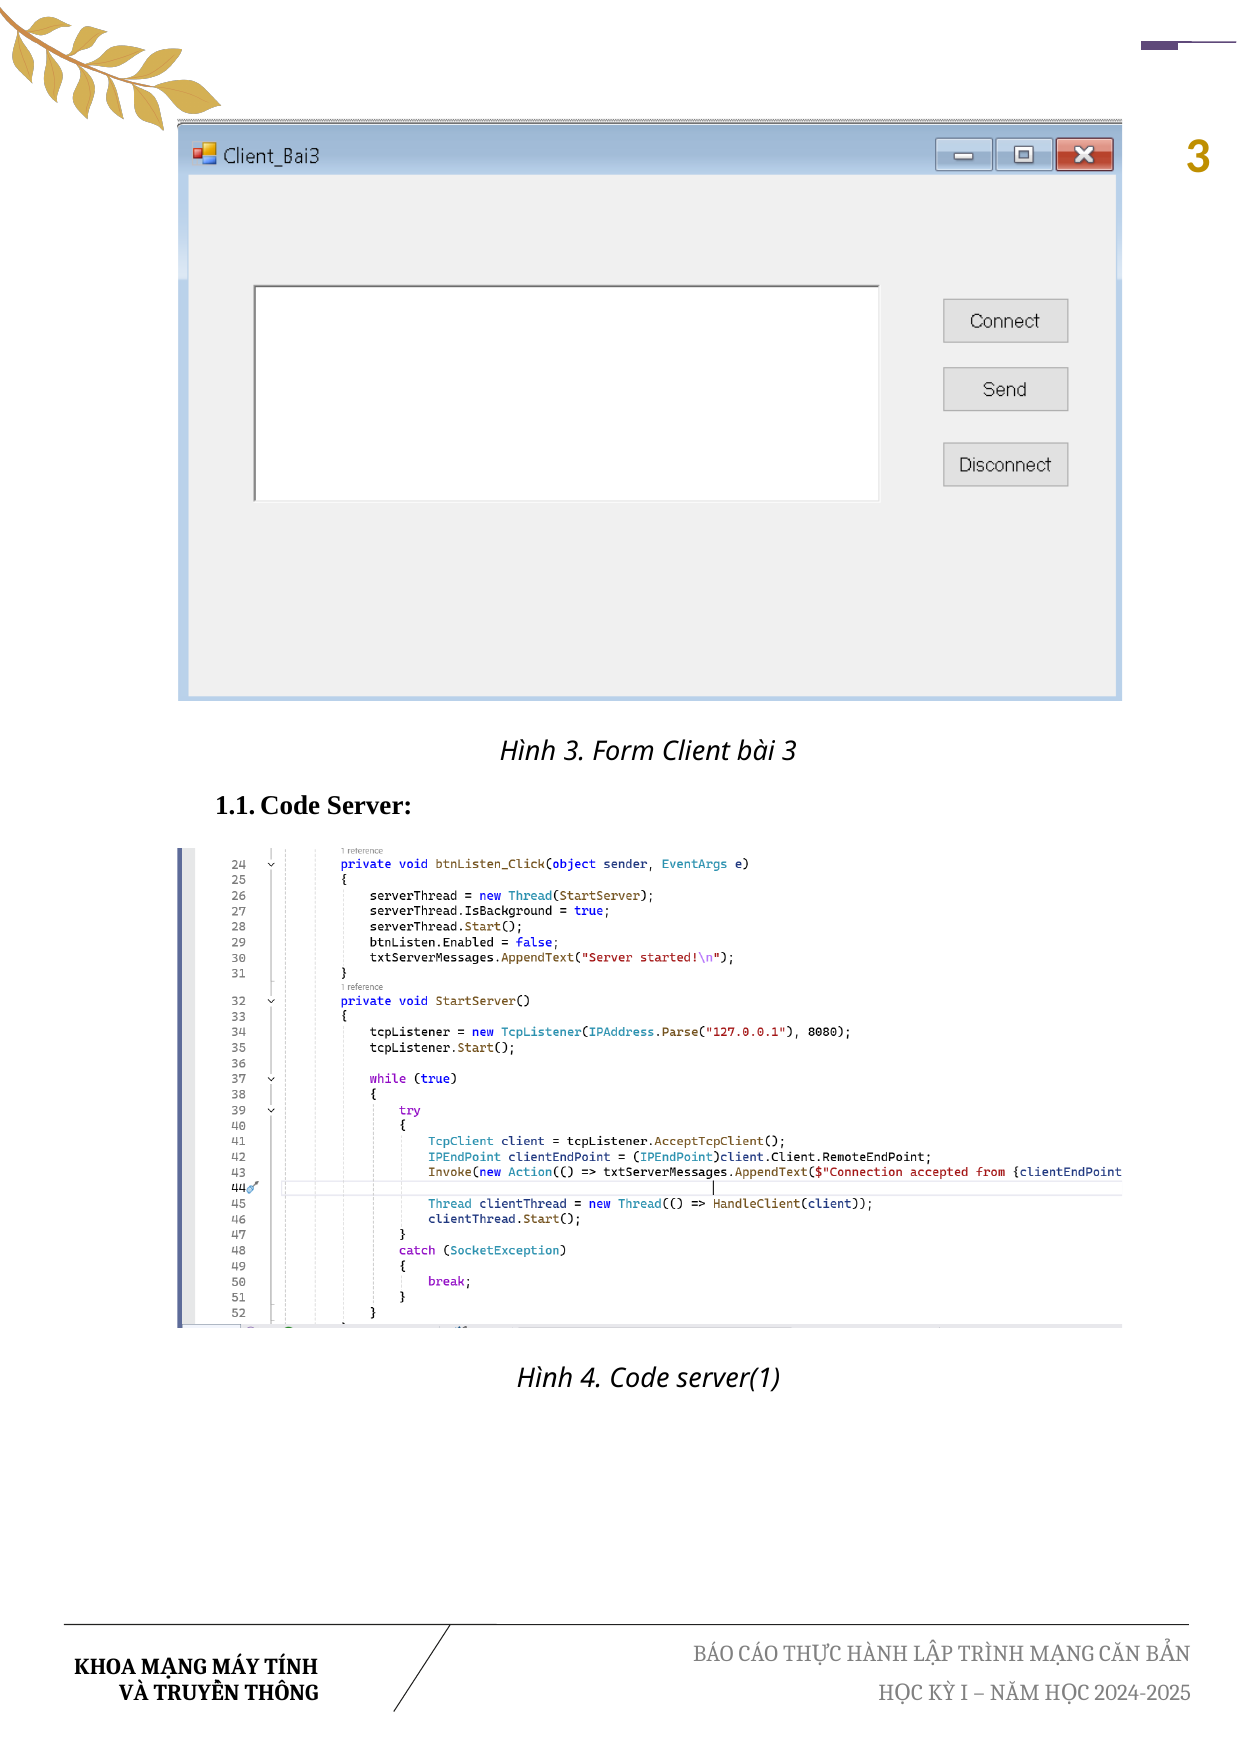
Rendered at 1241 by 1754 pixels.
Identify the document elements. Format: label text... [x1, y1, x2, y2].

picture [0, 0, 1123, 701]
picture [177, 848, 1123, 1328]
list Code Server: [215, 789, 1122, 820]
